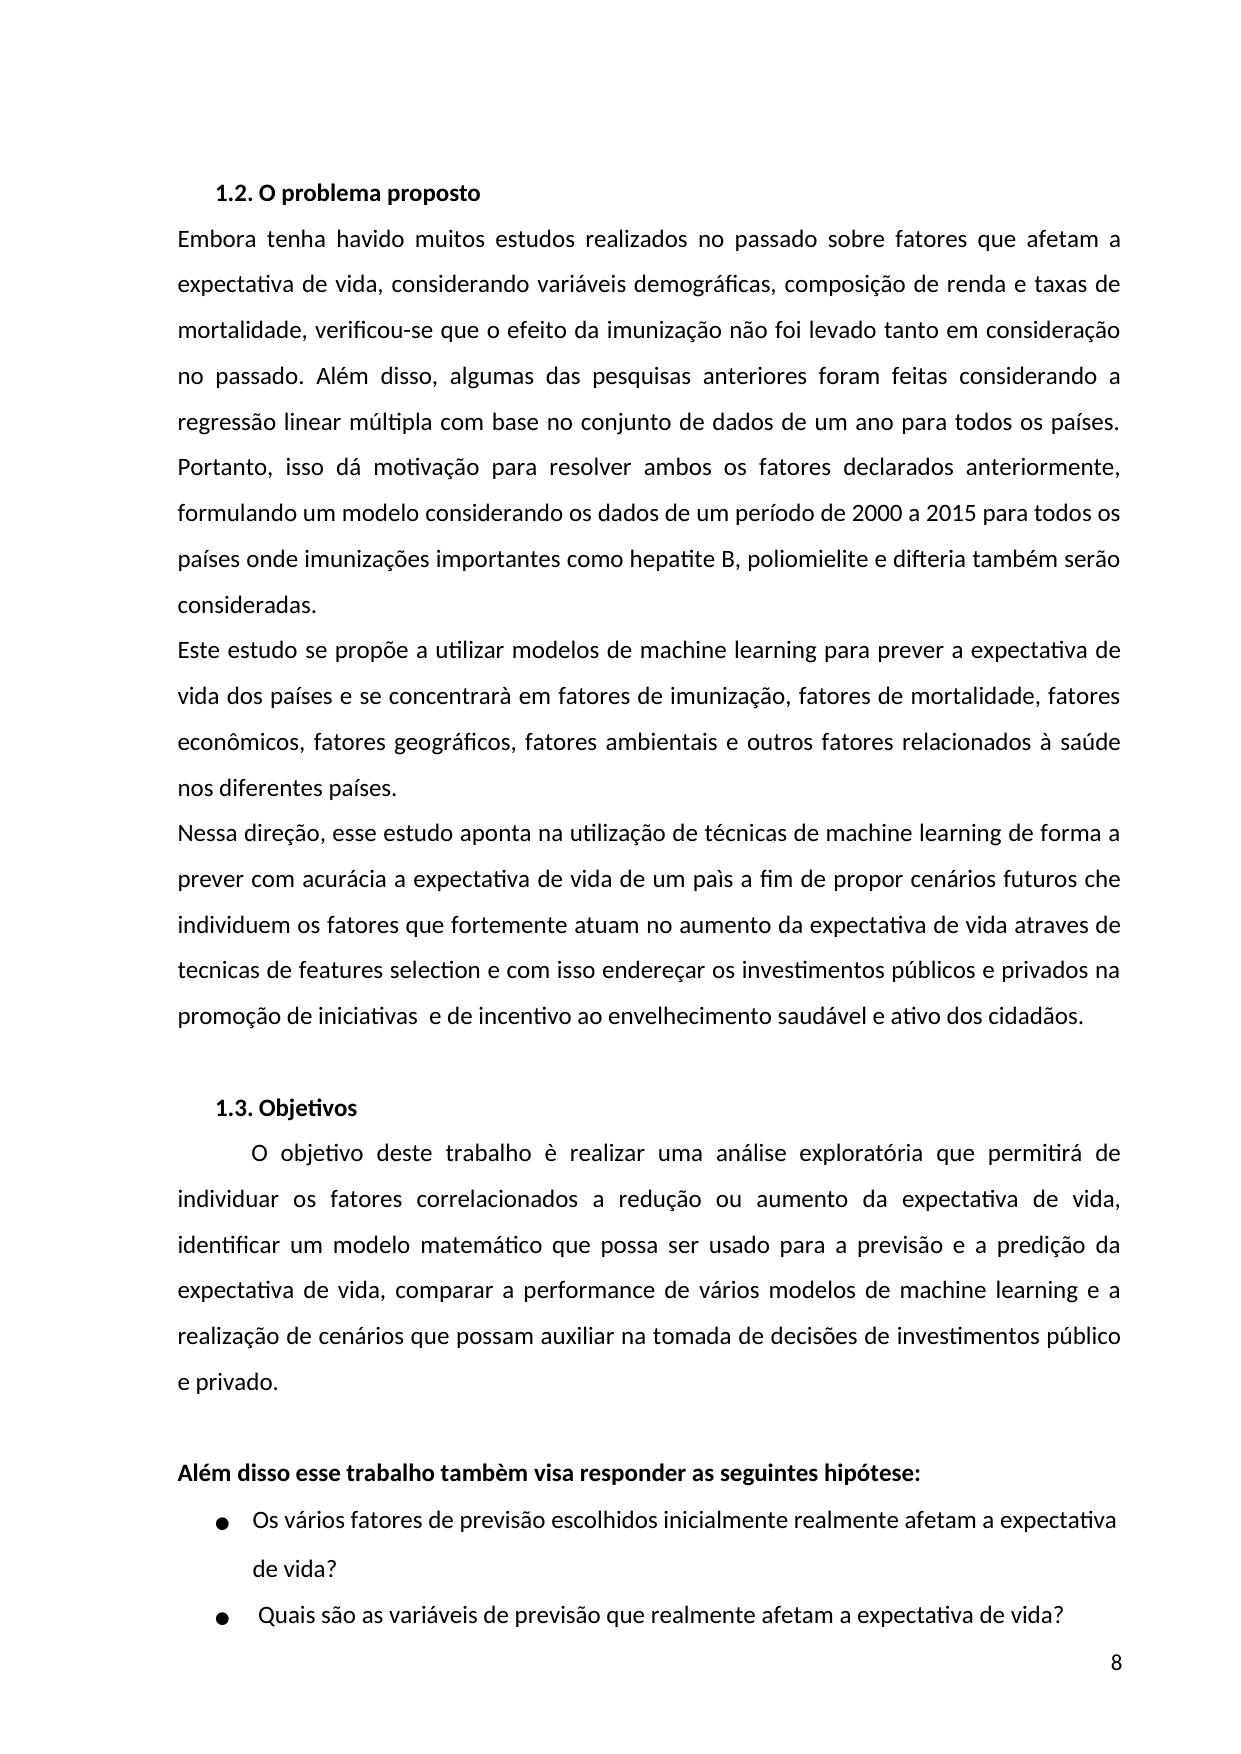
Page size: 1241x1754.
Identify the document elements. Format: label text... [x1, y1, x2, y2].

list Quais são as variáveis de previsão que realmente afetam a expectativa de vida? [215, 1598, 1122, 1633]
subtitle O problema proposto [215, 177, 1122, 208]
subtitle Objetivos [215, 1092, 1122, 1122]
text Embora tenha havido muitos estudos realizados no passado sobre fatores que afetam a expectativa de vida, considerando variáveis demográficas, composição de renda e taxas de mortalidade, verificou-se que o efeito da imunização não foi levado tanto em consideração no passado. Além disso, algumas das pesquisas anteriores foram feitas considerando a regressão linear múltipla com base no conjunto de dados de um ano para todos os países. Portanto, isso dá motivação para resolver ambos os fatores declarados anteriormente, formulando um modelo considerando os dados de um período de 2000 a 2015 para todos os países onde imunizações importantes como hepatite B, poliomielite e difteria também serão consideradas. [177, 223, 1122, 619]
text Nessa direção, esse estudo aponta na utilização de técnicas de machine learning de forma a prever com acurácia a expectativa de vida de um paìs a fim de propor cenários futuros che individuem os fatores que fortemente atuam no aumento da expectativa de vida atraves de tecnicas de features selection e com isso endereçar os investimentos públicos e privados na promoção de iniciativas e de incentivo ao envelhecimento saudável e ativo dos cidadãos. [177, 817, 1122, 1031]
text O objetivo deste trabalho è realizar uma análise exploratória que permitirá de individuar os fatores correlacionados a redução ou aumento da expectativa de vida, identificar um modelo matemático que possa ser usado para a previsão e a predição da expectativa de vida, comparar a performance de vários modelos de machine learning e a realização de cenários que possam auxiliar na tomada de decisões de investimentos público e privado. [177, 1137, 1122, 1397]
list Os vários fatores de previsão escolhidos inicialmente realmente afetam a expectativa de vida? [215, 1503, 1122, 1583]
text Além disso esse trabalho tambèm visa responder as seguintes hipótese: [177, 1458, 1122, 1488]
text Este estudo se propõe a utilizar modelos de machine learning para prever a expectativa de vida dos países e se concentrarà em fatores de imunização, fatores de mortalidade, fatores econômicos, fatores geográficos, fatores ambientais e outros fatores relacionados à saúde nos diferentes países. [177, 634, 1122, 802]
